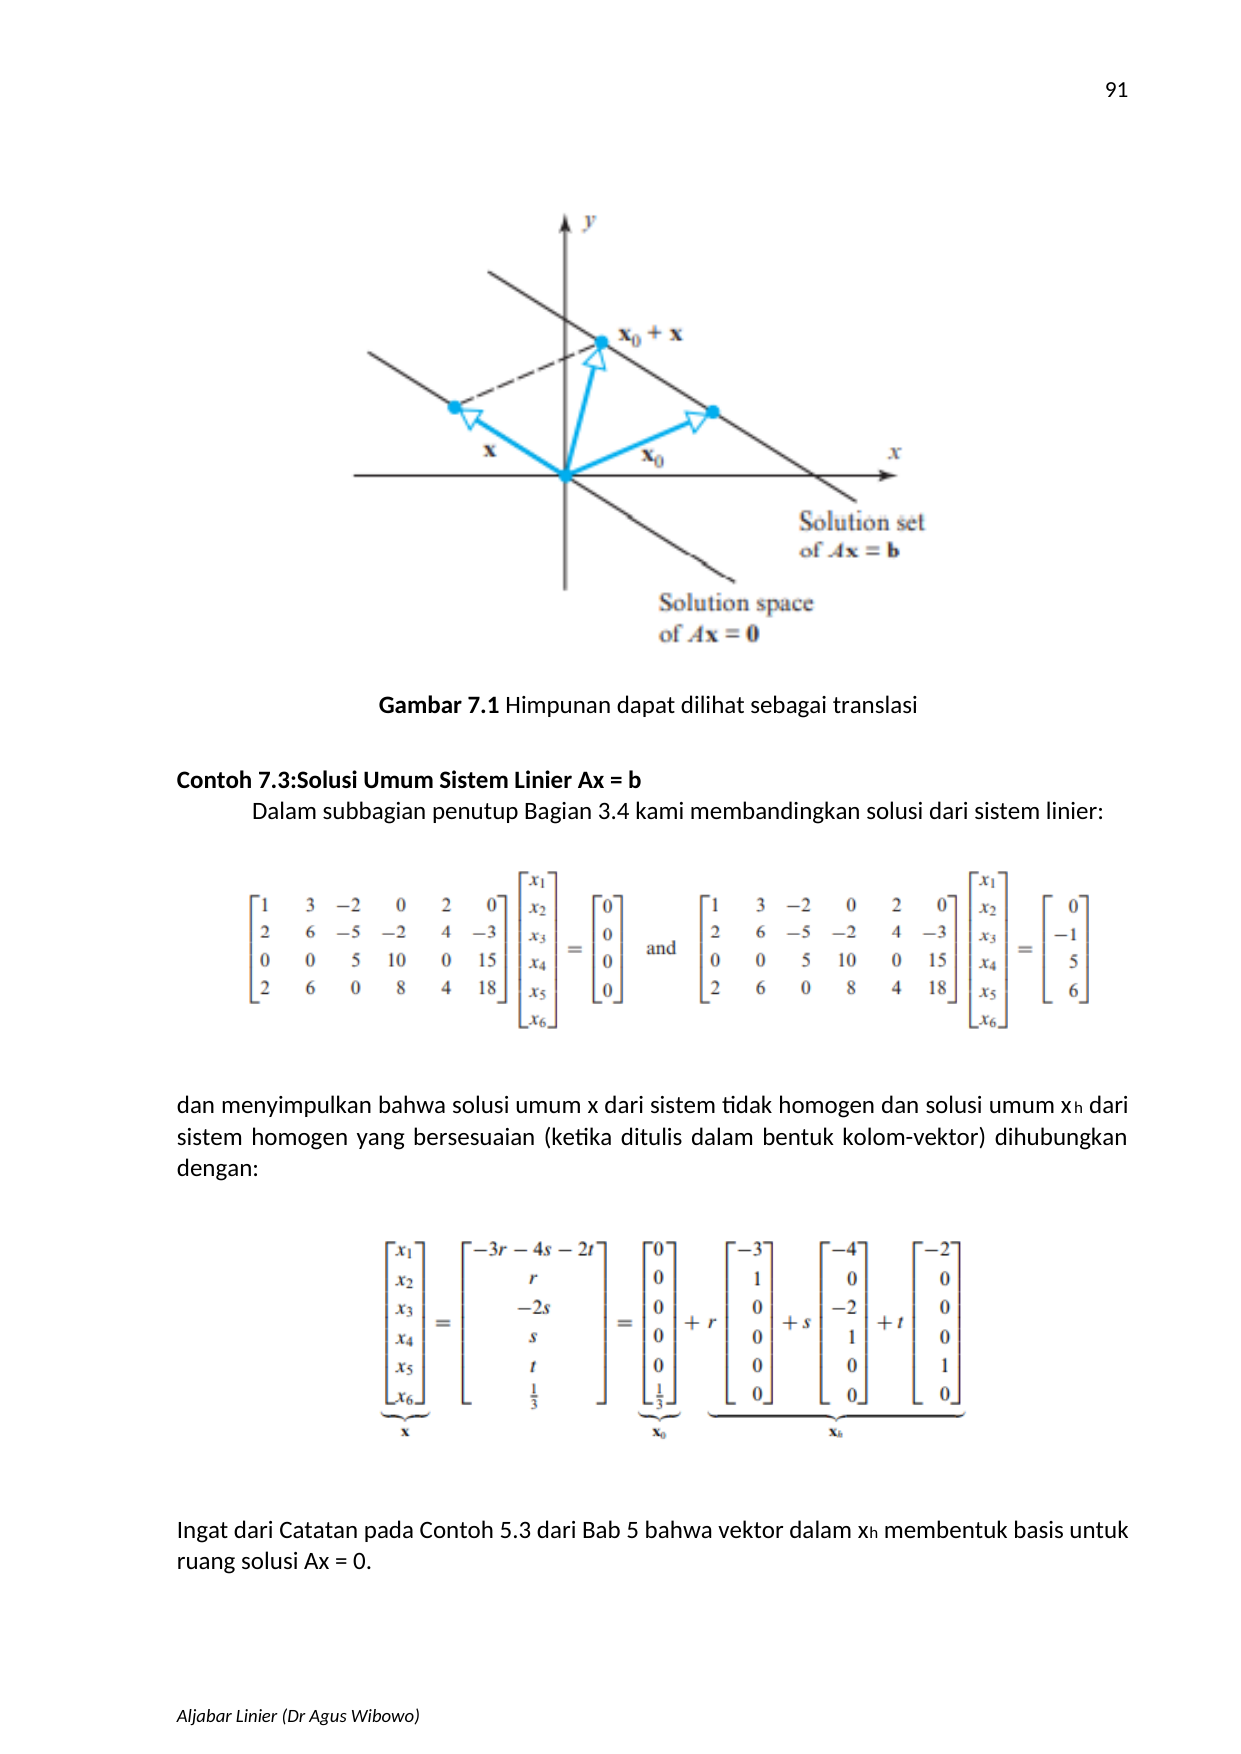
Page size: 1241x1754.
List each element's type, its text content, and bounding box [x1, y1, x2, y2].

picture [357, 1223, 978, 1469]
text 91 [150, 79, 1128, 102]
text Ingat dari Catatan pada Contoh 5.3 dari Bab 5 bahwa vektor dalam xh membentuk basis untuk ruang solusi Ax = 0. [177, 1514, 1131, 1576]
picture [237, 866, 1100, 1044]
text Gambar 7.1 Himpunan dapat dilihat sebagai translasi [378, 694, 1131, 719]
text Contoh 7.3:Solusi Umum Sistem Linier Ax = b Dalam subbagian penutup Bagian 3.4 kami membandingkan solusi dari sistem linier: [177, 764, 1116, 826]
text dan menyimpulkan bahwa solusi umum x dari sistem tidak homogen dan solusi umum xh dari sistem homogen yang bersesuaian (ketika ditulis dalam bentuk kolom-vektor) dihubungkan dengan: [177, 1089, 1128, 1183]
picture [330, 176, 1007, 685]
text Aljabar Linier (Dr Agus Wibowo) [177, 1707, 1131, 1726]
